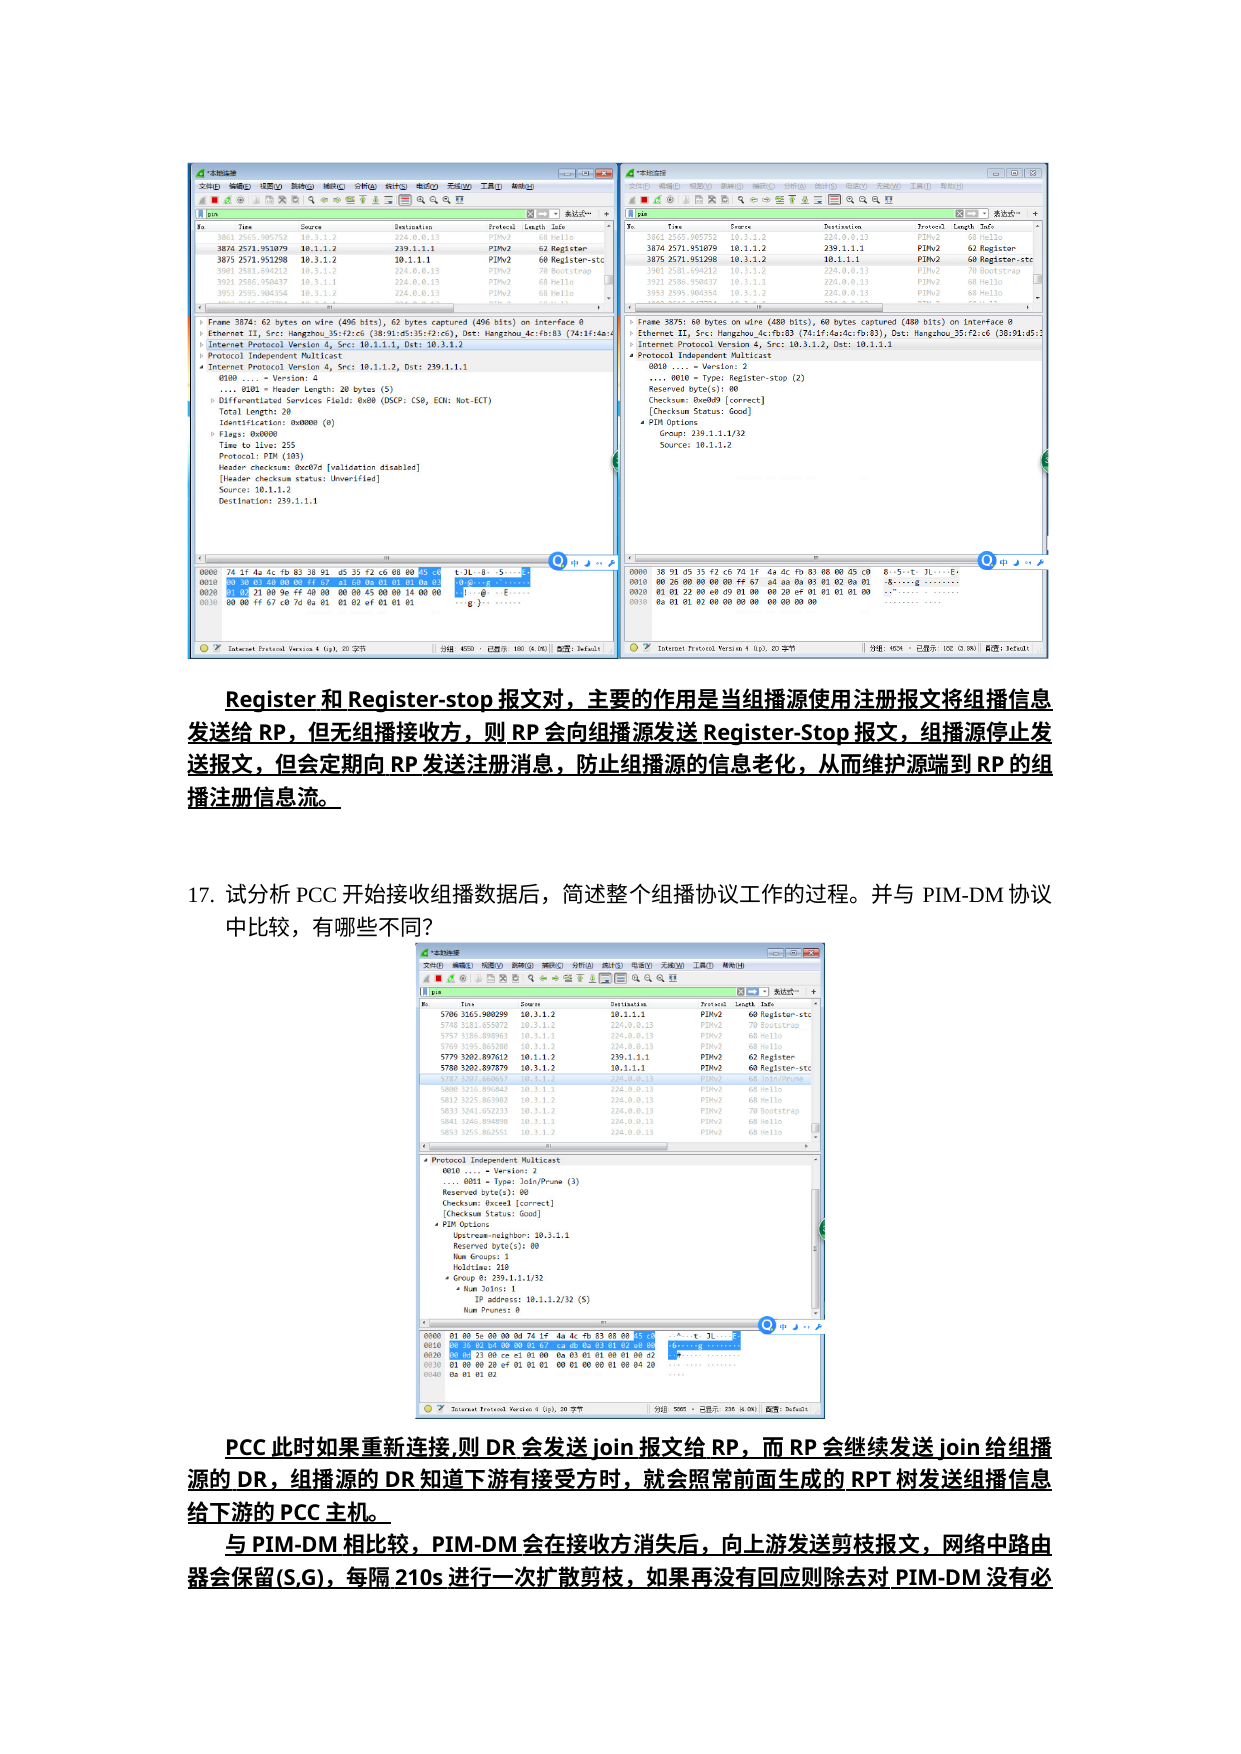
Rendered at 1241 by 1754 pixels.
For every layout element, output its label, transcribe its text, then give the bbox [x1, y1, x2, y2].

picture [187, 162, 1049, 659]
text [187, 1527, 1053, 1587]
text PCC此时如果重新连接,则DR会发送join报文给RP，而RP会继续发送join给组播源的DR，组播源的DR知道下游有接受方时，就会照常前面生成的RPT树发送组播信息给下游的PCC主机。 [187, 1429, 1053, 1527]
text Register和Register-stop报文对，主要的作用是当组播源使用注册报文将组播信息发送给RP，但无组播接收方，则RP会向组播源发送Register-Stop报文，组播源停止发送报文，但会定期向RP发送注册消息，防止组播源的信息老化，从而维护源端到RP的组播注册信息流。 [187, 682, 1053, 774]
text Register和Register-stop报文对，主要的作用是当组播源使用注册报文将组播信息发送给RP，但无组播接收方，则RP会向组播源发送Register-Stop报文，组播源停止发送报文，但会定期向RP发送注册消息，防止组播源的信息老化，从而维护源端到RP的组播注册信息流。 [187, 775, 1053, 812]
list 试分析PCC开始接收组播数据后，简述整个组播协议工作的过程。并与PIM-DM协议中比较，有哪些不同？ [187, 877, 1053, 942]
picture [415, 942, 825, 1419]
